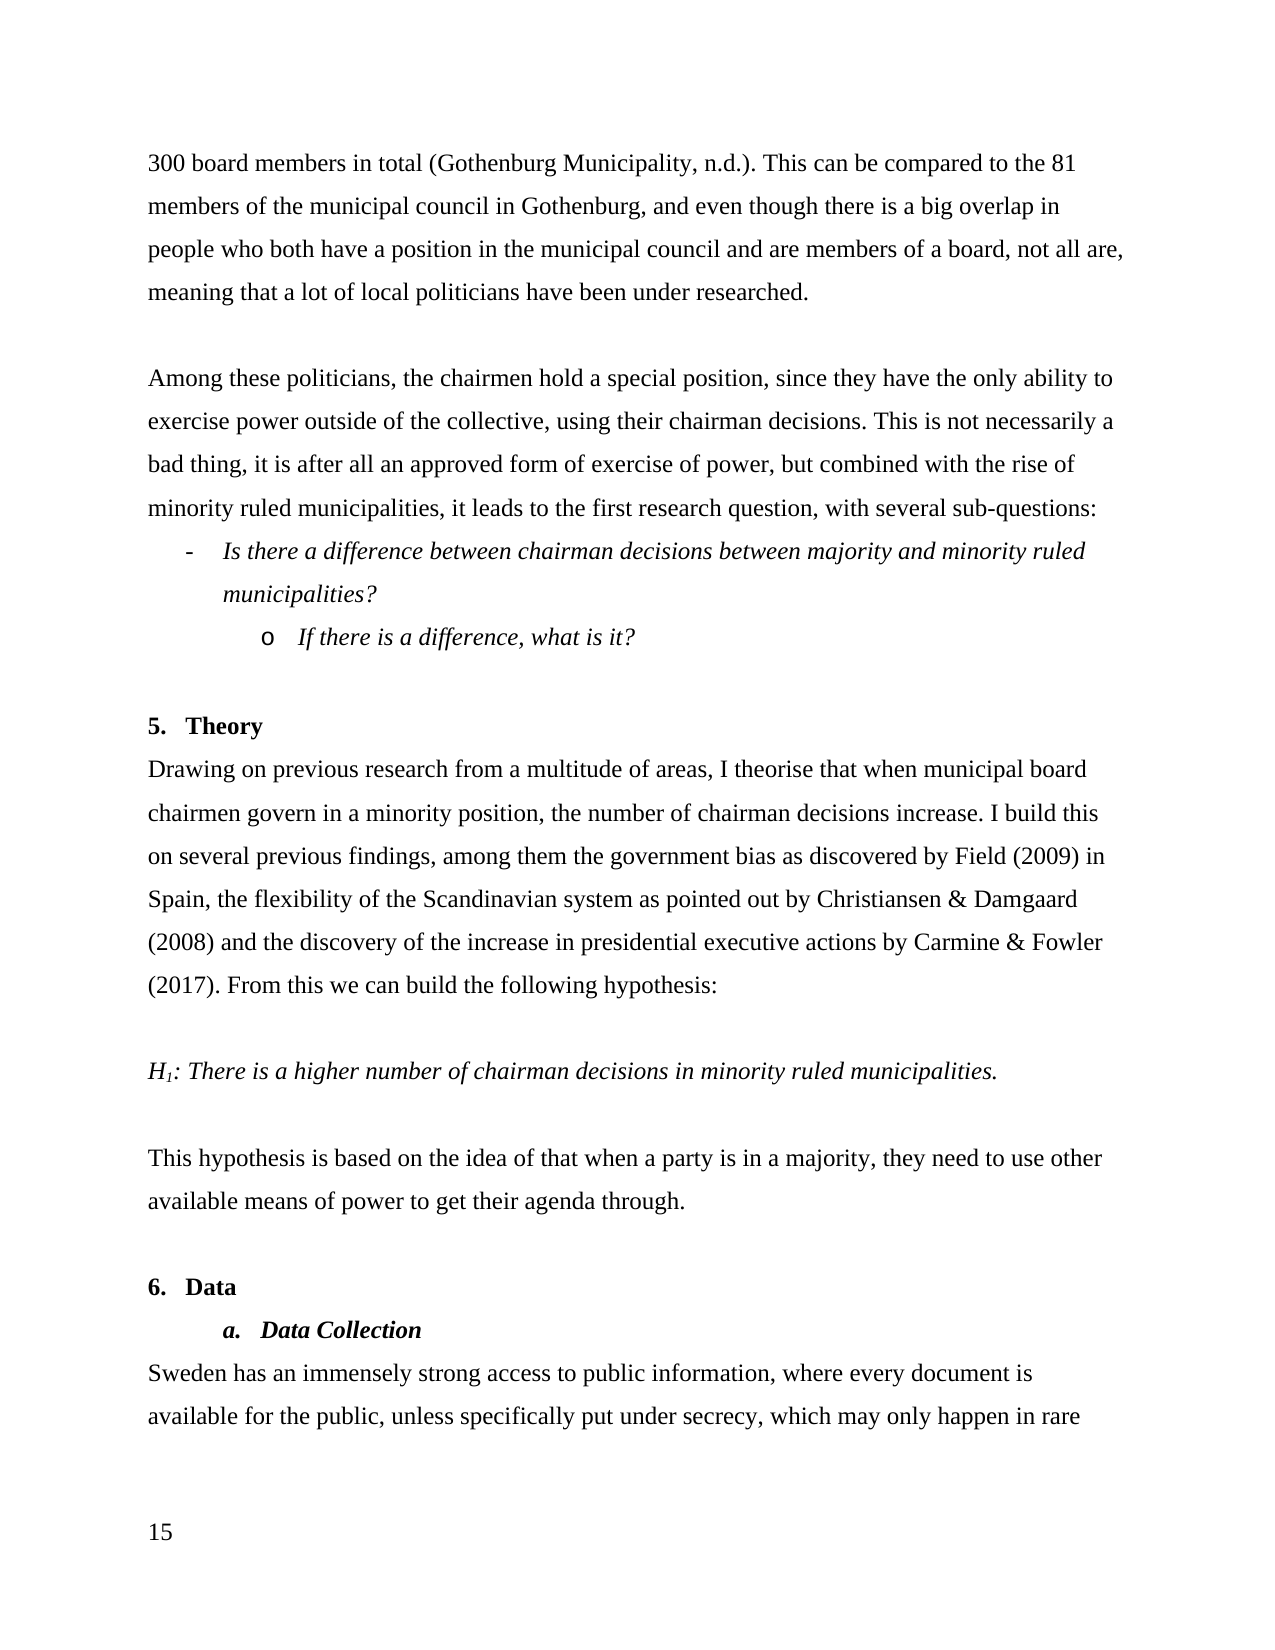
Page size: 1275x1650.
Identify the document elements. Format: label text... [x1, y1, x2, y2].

subtitle Data [148, 1272, 1127, 1301]
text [148, 148, 1127, 306]
list If there is a difference, what is it? [260, 622, 1127, 653]
text H1: There is a higher number of chairman decisions in minority ruled municipalities. [148, 1056, 1127, 1085]
list Is there a difference between chairman decisions between majority and minority ruled municipalities? [185, 536, 1127, 608]
text Drawing on previous research from a multitude of areas, I theorise that when municipal board chairmen govern in a minority position, the number of chairman decisions increase. I build this on several previous findings, among them the government bias as discovered by Field (2009) in Spain, the flexibility of the Scandinavian system as pointed out by Christiansen & Damgaard (2008) and the discovery of the increase in presidential executive actions by Carmine & Fowler (2017). From this we can build the following hypothesis: [148, 754, 1127, 999]
subtitle Data Collection [223, 1315, 1127, 1344]
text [148, 1358, 1127, 1430]
text Among these politicians, the chairmen hold a special position, since they have the only ability to exercise power outside of the collective, using their chairman decisions. This is not necessarily a bad thing, it is after all an approved form of exercise of power, but combined with the rise of minority ruled municipalities, it leads to the first research question, with several sub-questions: [148, 363, 1127, 521]
text This hypothesis is based on the idea of that when a party is in a majority, they need to use other available means of power to get their agenda through. [148, 1143, 1127, 1214]
subtitle Theory [148, 711, 1127, 740]
